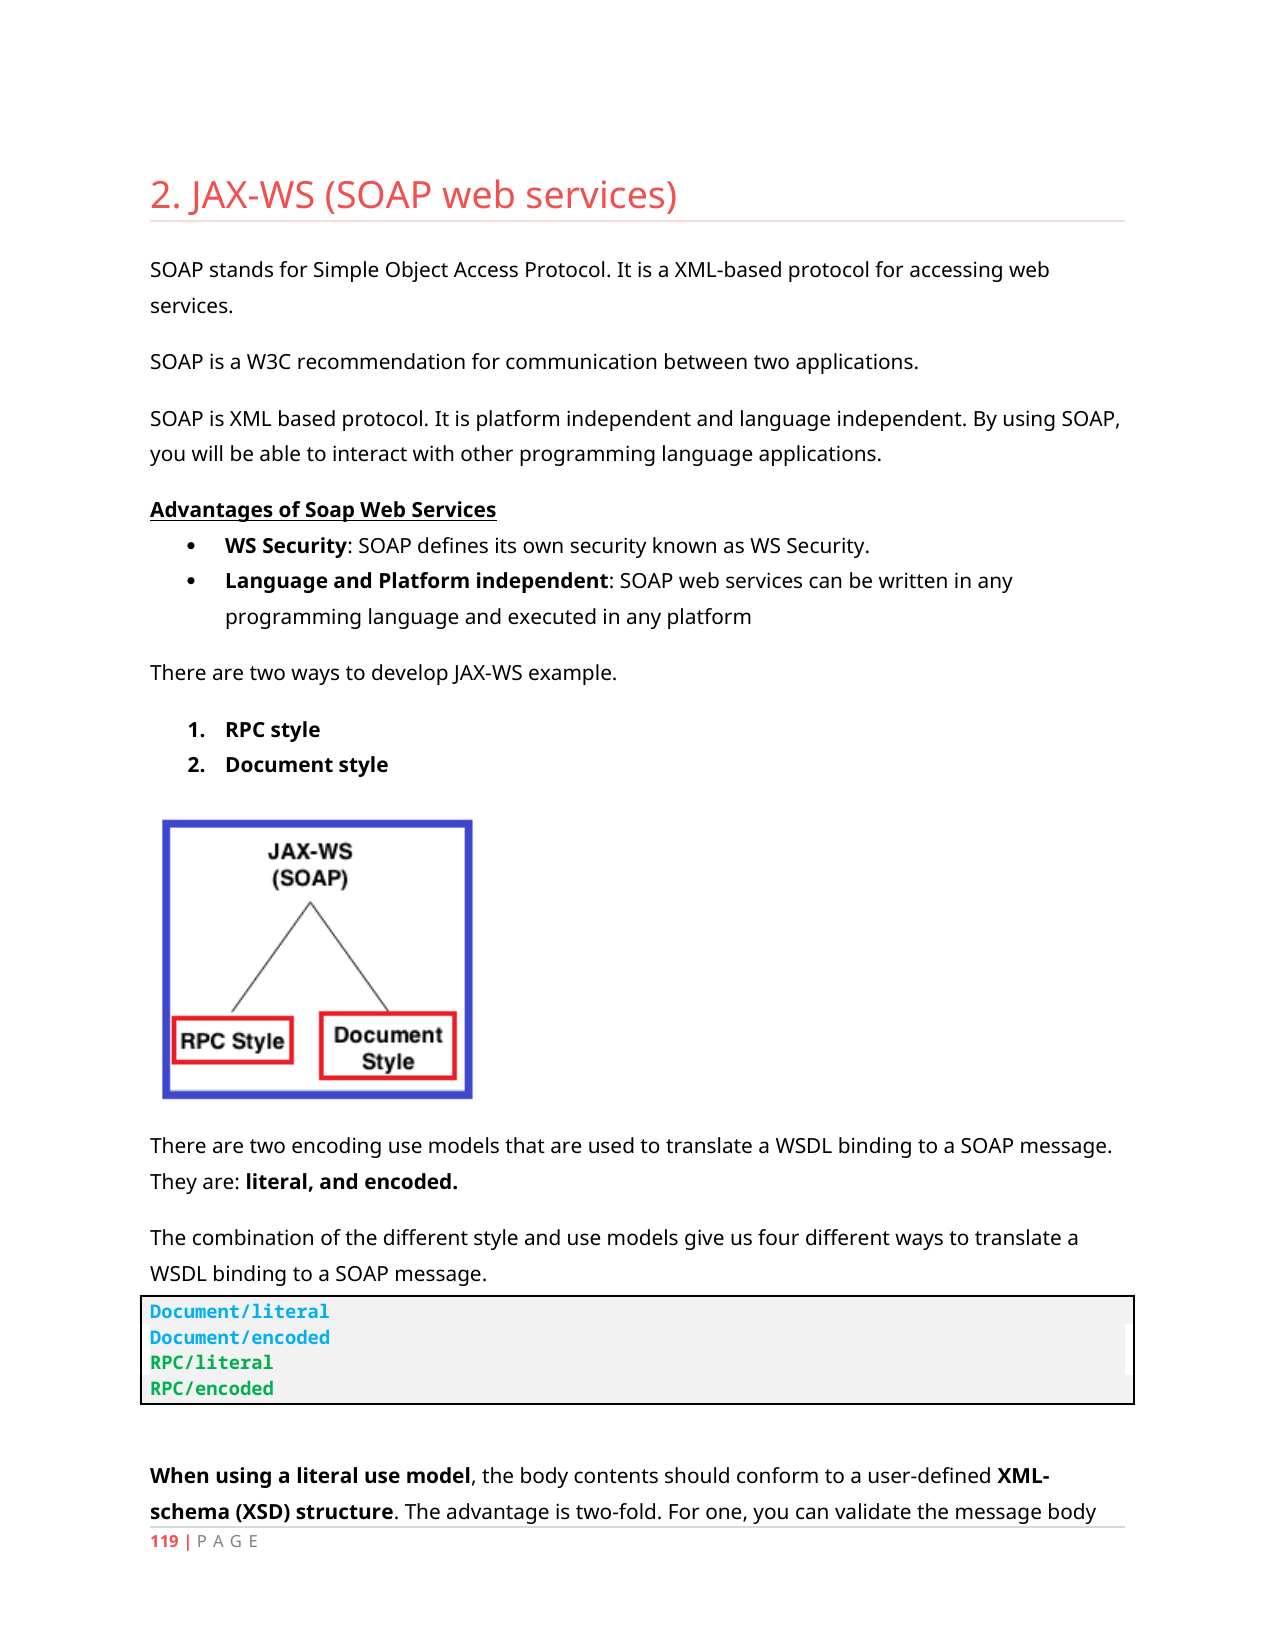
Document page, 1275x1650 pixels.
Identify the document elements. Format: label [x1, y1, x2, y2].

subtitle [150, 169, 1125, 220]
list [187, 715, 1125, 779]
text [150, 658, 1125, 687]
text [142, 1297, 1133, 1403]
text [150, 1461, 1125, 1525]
picture [150, 806, 476, 1104]
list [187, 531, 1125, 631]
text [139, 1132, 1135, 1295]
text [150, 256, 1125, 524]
